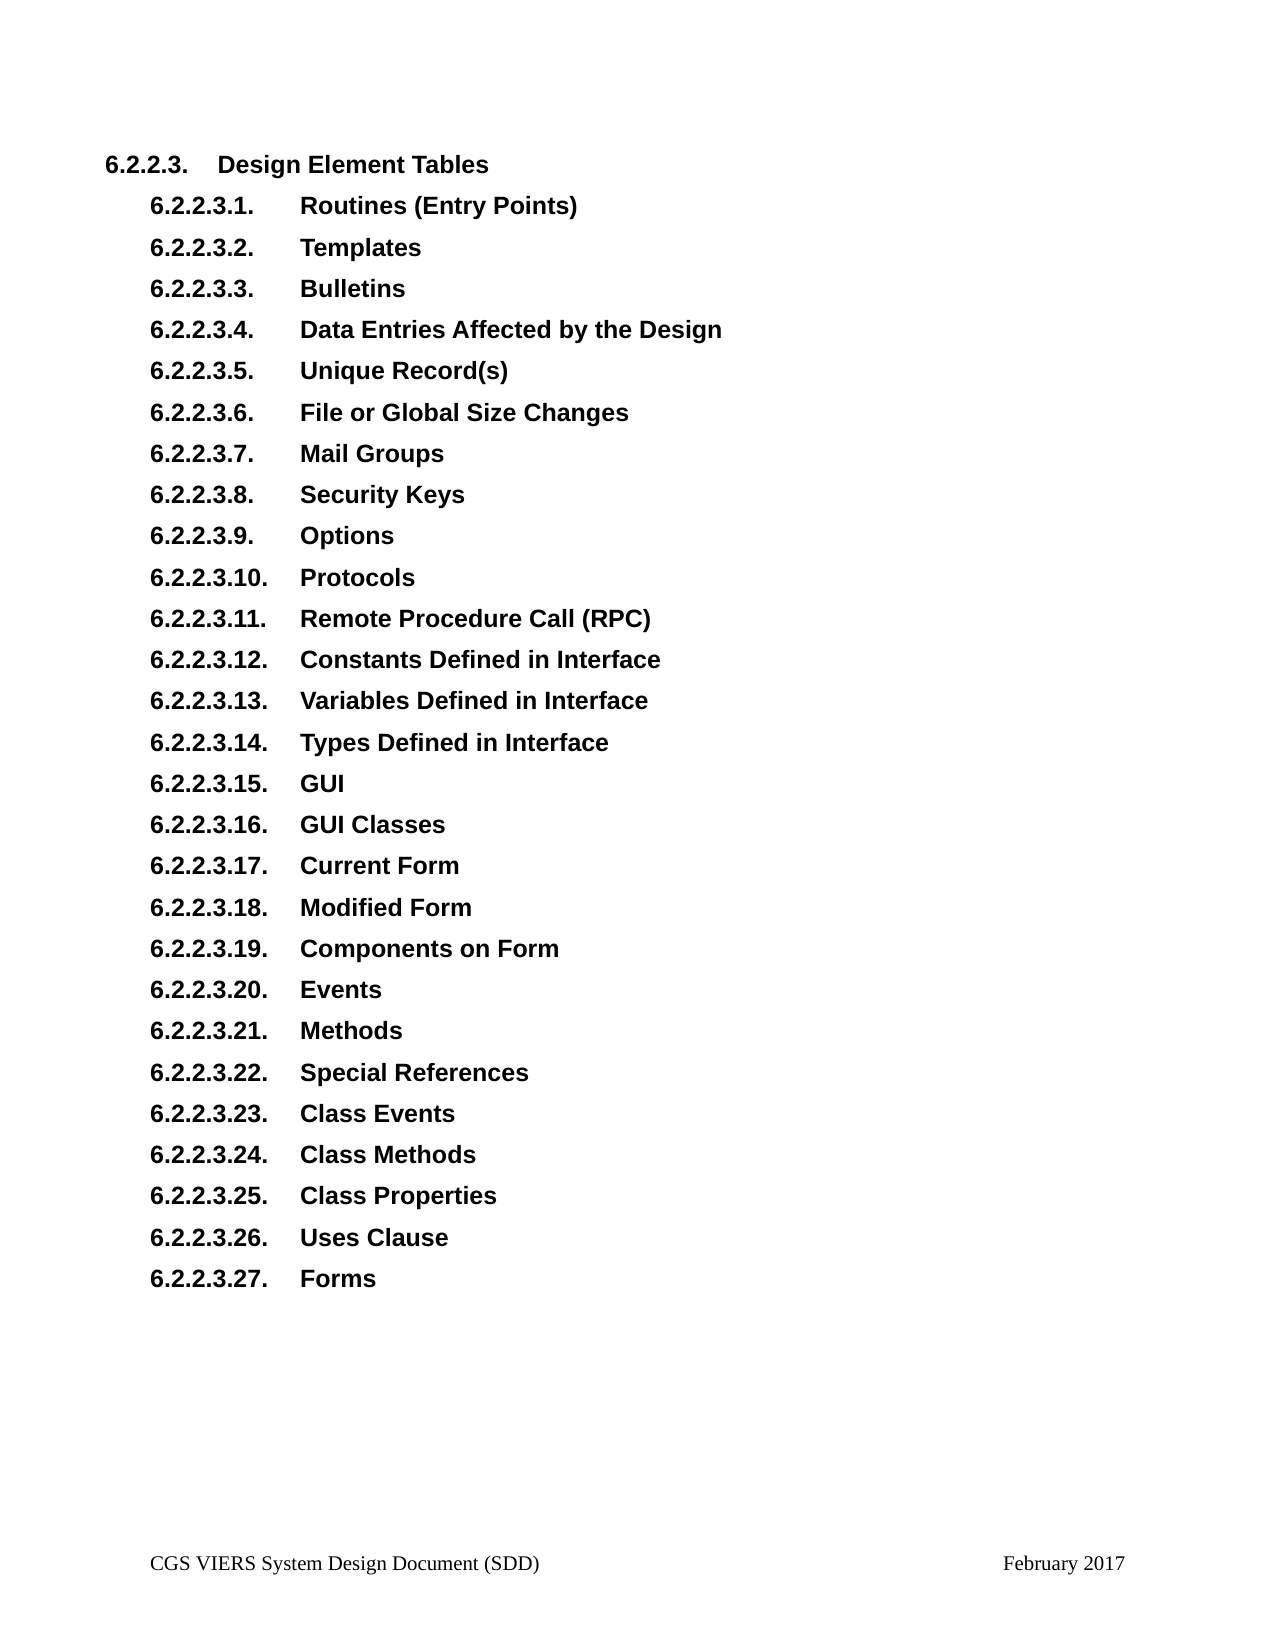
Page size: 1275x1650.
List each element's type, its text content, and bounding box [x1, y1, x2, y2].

subtitle Routines (Entry Points) [150, 191, 1125, 220]
subtitle Current Form [150, 851, 1125, 880]
subtitle GUI Classes [150, 810, 1125, 839]
subtitle Variables Defined in Interface [150, 686, 1125, 715]
subtitle Forms [150, 1264, 1125, 1292]
subtitle Methods [150, 1016, 1125, 1045]
subtitle Data Entries Affected by the Design [150, 315, 1125, 344]
subtitle Class Methods [150, 1140, 1125, 1169]
subtitle File or Global Size Changes [150, 397, 1125, 426]
subtitle Class Properties [150, 1181, 1125, 1210]
subtitle Templates [150, 232, 1125, 261]
subtitle Protocols [150, 562, 1125, 591]
subtitle Design Element Tables [105, 150, 1125, 179]
subtitle Options [150, 521, 1125, 550]
subtitle Class Events [150, 1099, 1125, 1127]
subtitle Types Defined in Interface [150, 727, 1125, 756]
subtitle Events [150, 975, 1125, 1004]
subtitle Components on Form [150, 934, 1125, 962]
subtitle Remote Procedure Call (RPC) [150, 604, 1125, 632]
subtitle Modified Form [150, 892, 1125, 921]
subtitle Special References [150, 1057, 1125, 1086]
subtitle Uses Clause [150, 1222, 1125, 1251]
subtitle Constants Defined in Interface [150, 645, 1125, 674]
subtitle Bulletins [150, 274, 1125, 302]
subtitle Security Keys [150, 480, 1125, 509]
subtitle Unique Record(s) [150, 356, 1125, 385]
subtitle Mail Groups [150, 439, 1125, 467]
subtitle GUI [150, 769, 1125, 797]
